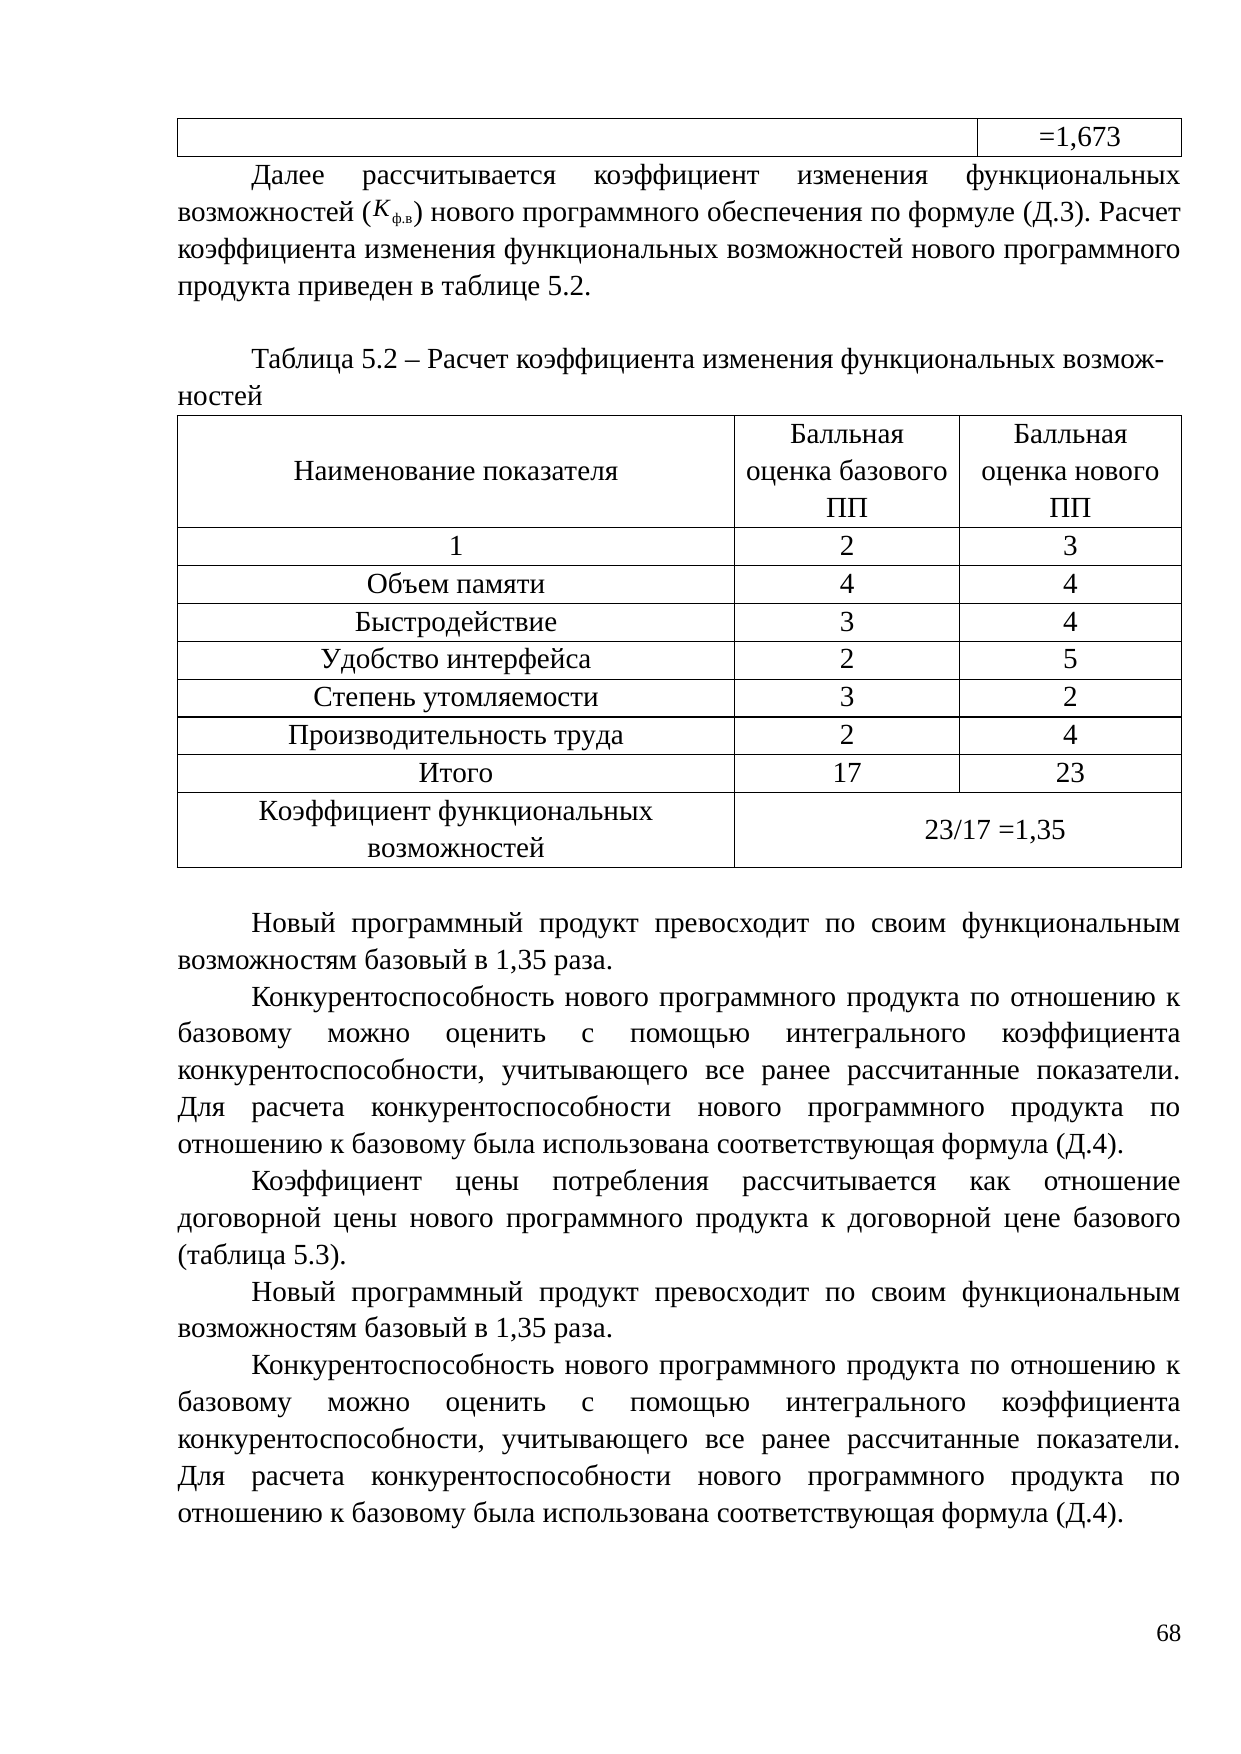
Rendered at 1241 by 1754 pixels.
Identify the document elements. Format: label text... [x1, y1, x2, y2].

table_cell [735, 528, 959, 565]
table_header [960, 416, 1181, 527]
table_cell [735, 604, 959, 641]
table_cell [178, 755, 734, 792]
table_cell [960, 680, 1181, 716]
text Новый программный продукт превосходит по своим функциональным возможностям базовый в 1,35 раза. [177, 1274, 1181, 1344]
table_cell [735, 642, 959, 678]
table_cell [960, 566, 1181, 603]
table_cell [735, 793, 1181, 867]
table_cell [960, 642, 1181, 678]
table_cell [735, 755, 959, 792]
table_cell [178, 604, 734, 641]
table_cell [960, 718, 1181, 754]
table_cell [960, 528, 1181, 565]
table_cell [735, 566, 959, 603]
text Конкурентоспособность нового программного продукта по отношению к базовому можно оценить с помощью интегрального коэффициента конкурентоспособности, учитывающего все ранее рассчитанные показатели. Для расчета конкурентоспособности нового программного продукта по отношению к базовому была использована соответствующая формула (Д.4). [177, 1347, 1181, 1528]
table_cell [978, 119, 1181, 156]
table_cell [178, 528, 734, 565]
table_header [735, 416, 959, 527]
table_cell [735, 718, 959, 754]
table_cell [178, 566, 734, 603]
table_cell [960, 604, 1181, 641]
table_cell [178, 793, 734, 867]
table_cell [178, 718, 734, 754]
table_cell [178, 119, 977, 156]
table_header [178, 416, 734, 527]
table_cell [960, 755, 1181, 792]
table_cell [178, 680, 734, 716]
text Коэффициент цены потребления рассчитывается как отношение договорной цены нового программного продукта к договорной цене базового (таблица 5.3). [177, 1163, 1181, 1270]
text Новый программный продукт превосходит по своим функциональным возможностям базовый в 1,35 раза. [177, 905, 1181, 975]
text Далее рассчитывается коэффициент изменения функциональных возможностей () нового программного обеспечения по формуле (Д.3). Расчет коэффициента изменения функциональных возможностей нового программного продукта приведен в таблице 5.2. [177, 157, 1181, 301]
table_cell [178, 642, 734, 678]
text Таблица 5.2 – Расчет коэффициента изменения функциональных возмож-ностей [177, 341, 1181, 412]
text Конкурентоспособность нового программного продукта по отношению к базовому можно оценить с помощью интегрального коэффициента конкурентоспособности, учитывающего все ранее рассчитанные показатели. Для расчета конкурентоспособности нового программного продукта по отношению к базовому была использована соответствующая формула (Д.4). [177, 979, 1181, 1160]
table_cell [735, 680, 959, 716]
